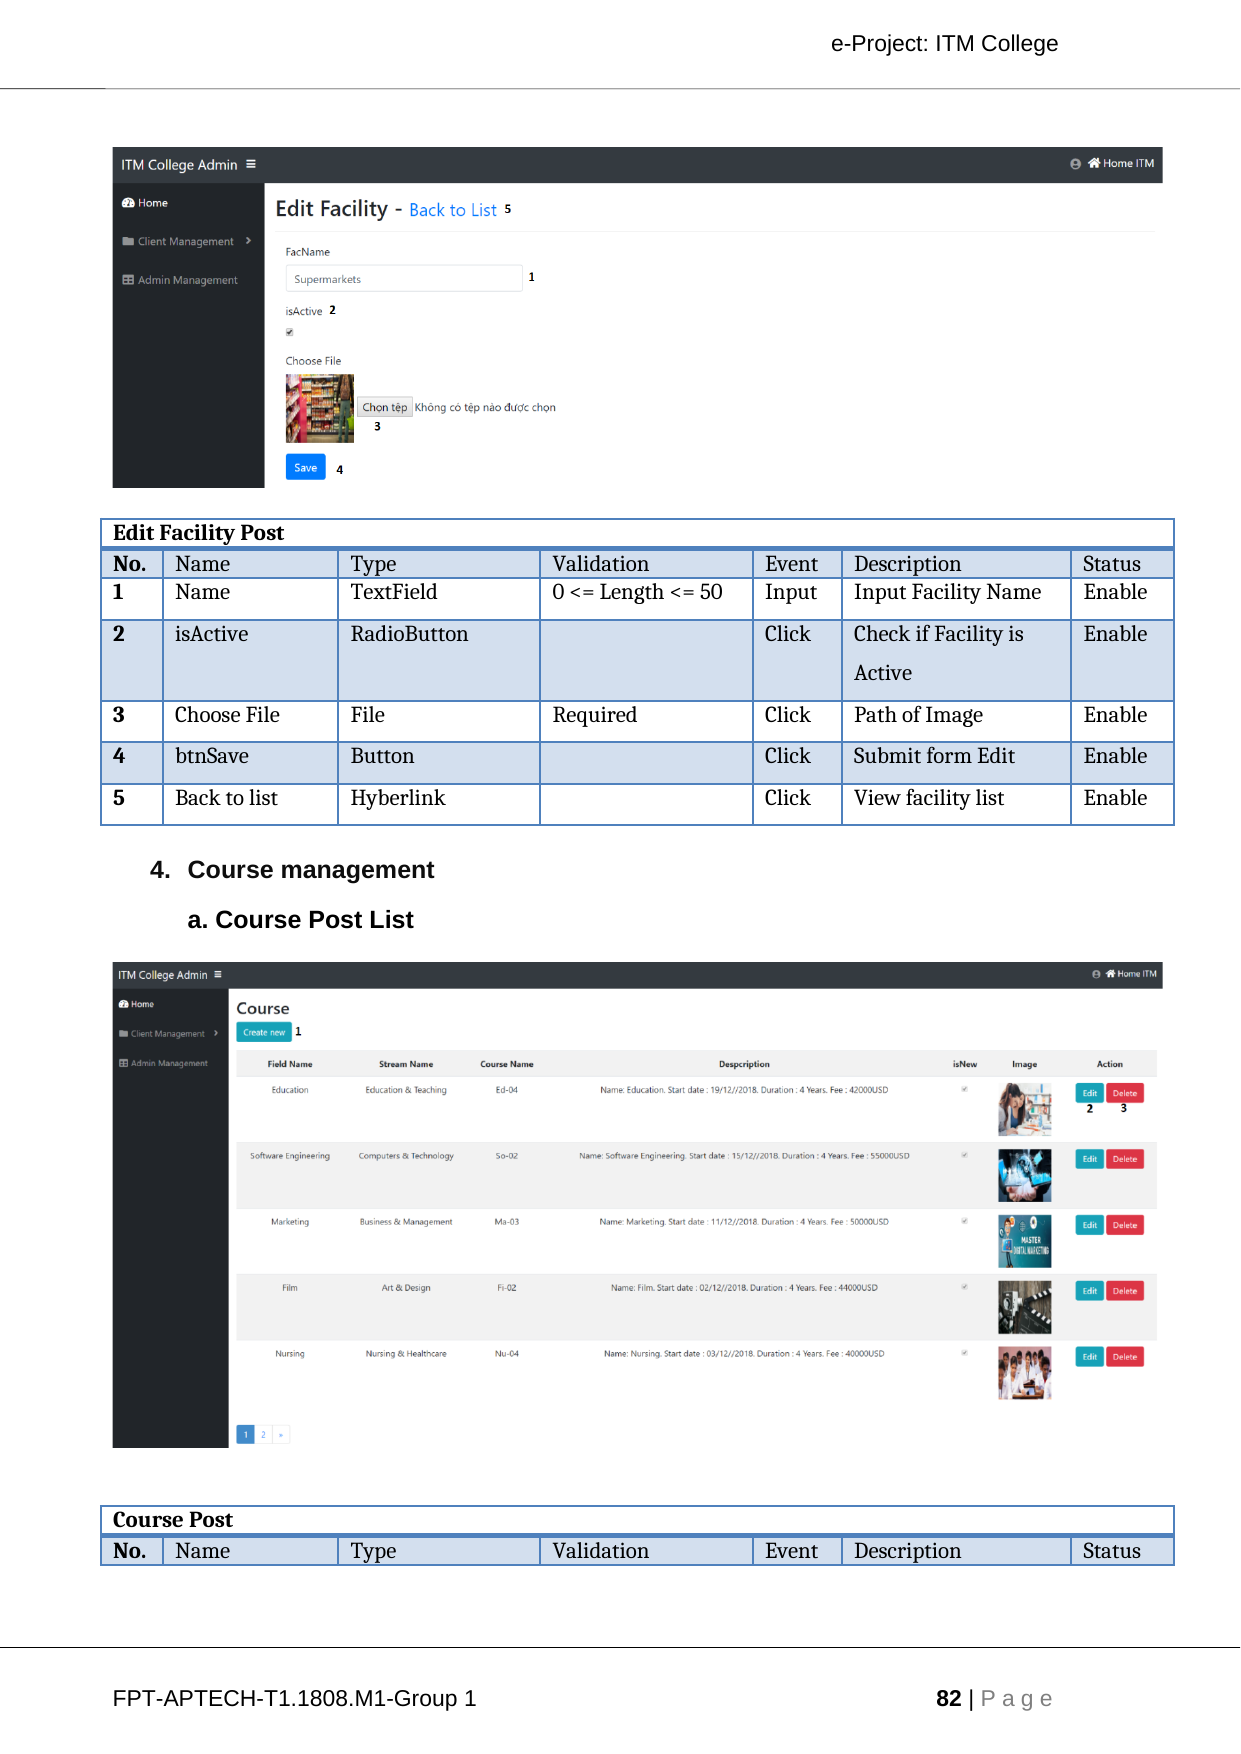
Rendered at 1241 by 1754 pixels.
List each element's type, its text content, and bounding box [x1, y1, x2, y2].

table_cell Type [339, 1538, 539, 1564]
table_cell [541, 621, 752, 700]
table_cell Required [541, 702, 752, 741]
table_cell Name [164, 1538, 337, 1564]
picture [112, 962, 1163, 1448]
table_cell Event [754, 1538, 841, 1564]
table_cell 5 [102, 785, 162, 824]
table_cell File [339, 702, 539, 741]
table_cell View facility list [843, 785, 1070, 824]
table_cell Validation [541, 551, 752, 577]
table_header Edit Facility Post [102, 520, 1173, 546]
table_cell Status [1072, 1538, 1173, 1564]
table_cell Click [754, 702, 841, 741]
picture [112, 147, 1163, 489]
table_cell 2 [102, 621, 162, 700]
list Course management [150, 855, 1162, 884]
table_cell Status [1072, 551, 1173, 577]
table_cell Path of Image [843, 702, 1070, 741]
table_cell RadioButton [339, 621, 539, 700]
table_cell Back to list [164, 785, 337, 824]
table_cell Button [339, 743, 539, 783]
table_cell Choose File [164, 702, 337, 741]
table_cell 0 <= Length <= 50 [541, 579, 752, 619]
table_header Course Post [102, 1507, 1173, 1533]
table_cell Submit form Edit [843, 743, 1070, 783]
table_cell Validation [541, 1538, 752, 1564]
table_cell Click [754, 621, 841, 700]
table_cell Description [843, 1538, 1070, 1564]
table_cell Click [754, 743, 841, 783]
table_cell Description [843, 551, 1070, 577]
table_cell 3 [102, 702, 162, 741]
text a. Course Post List [187, 905, 1162, 933]
table_cell No. [102, 1538, 162, 1564]
table_cell Input Facility Name [843, 579, 1070, 619]
table_cell Hyberlink [339, 785, 539, 824]
table_cell Input [754, 579, 841, 619]
table_cell Type [339, 551, 539, 577]
table_cell Click [754, 785, 841, 824]
table_cell Enable [1072, 743, 1173, 783]
table_cell TextField [339, 579, 539, 619]
table_cell Enable [1072, 785, 1173, 824]
table_cell [541, 743, 752, 783]
table_cell 4 [102, 743, 162, 783]
table_cell Enable [1072, 621, 1173, 700]
table_cell [541, 785, 752, 824]
table_cell Check if Facility is Active [843, 621, 1070, 700]
table_cell Event [754, 551, 841, 577]
table_cell Name [164, 551, 337, 577]
table_cell Name [164, 579, 337, 619]
table_cell Enable [1072, 702, 1173, 741]
table_cell btnSave [164, 743, 337, 783]
table_cell 1 [102, 579, 162, 619]
table_cell No. [102, 551, 162, 577]
table_cell Enable [1072, 579, 1173, 619]
table_cell isActive [164, 621, 337, 700]
